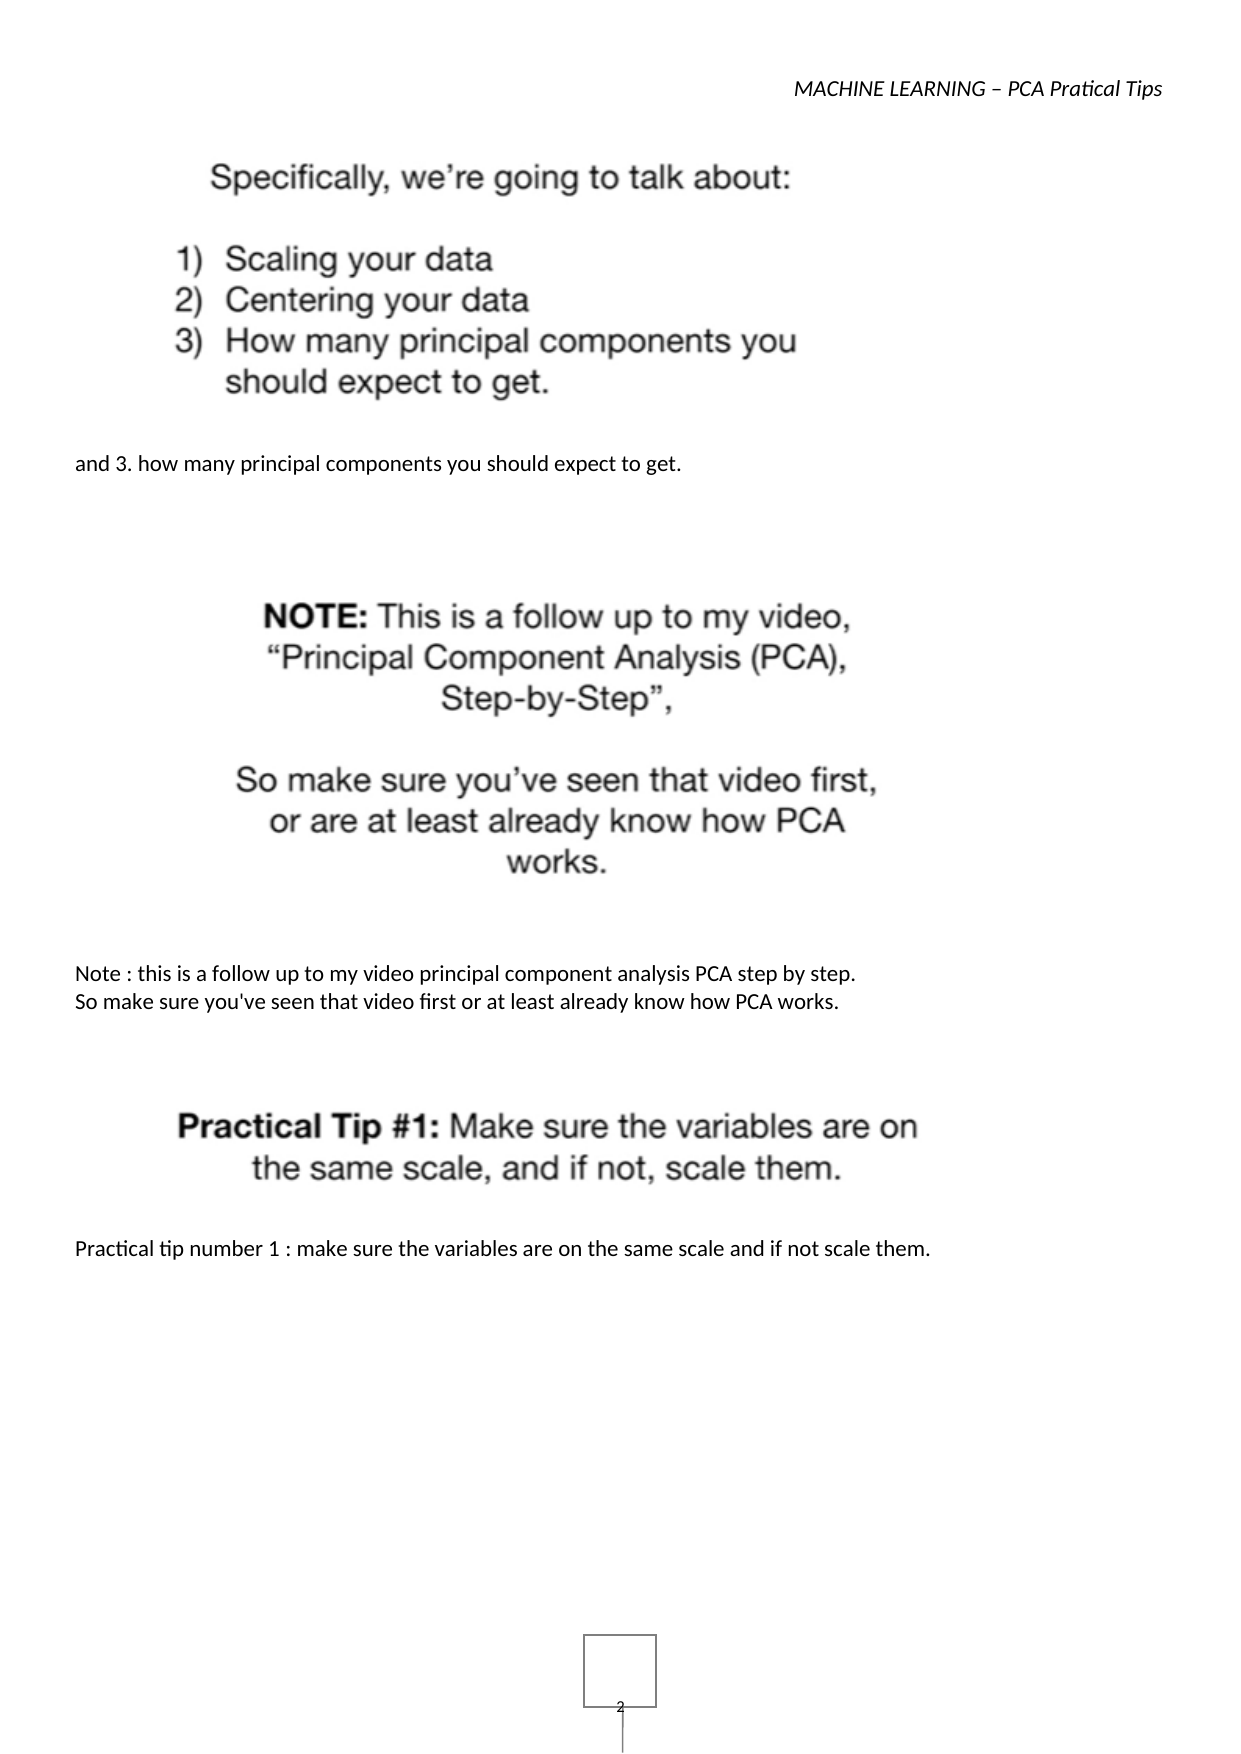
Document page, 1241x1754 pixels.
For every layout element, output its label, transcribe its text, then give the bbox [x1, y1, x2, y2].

picture [75, 101, 947, 449]
text Note : this is a follow up to my video principal component analysis PCA step by step. [75, 959, 1165, 987]
text So make sure you've seen that video first or at least already know how PCA works. [75, 987, 1165, 1016]
text and 3. how many principal components you should expect to get. [75, 449, 1165, 477]
text Practical tip number 1 : make sure the variables are on the same scale and if not scale them. [75, 1234, 1165, 1262]
picture [75, 504, 988, 960]
picture [75, 1043, 1022, 1235]
